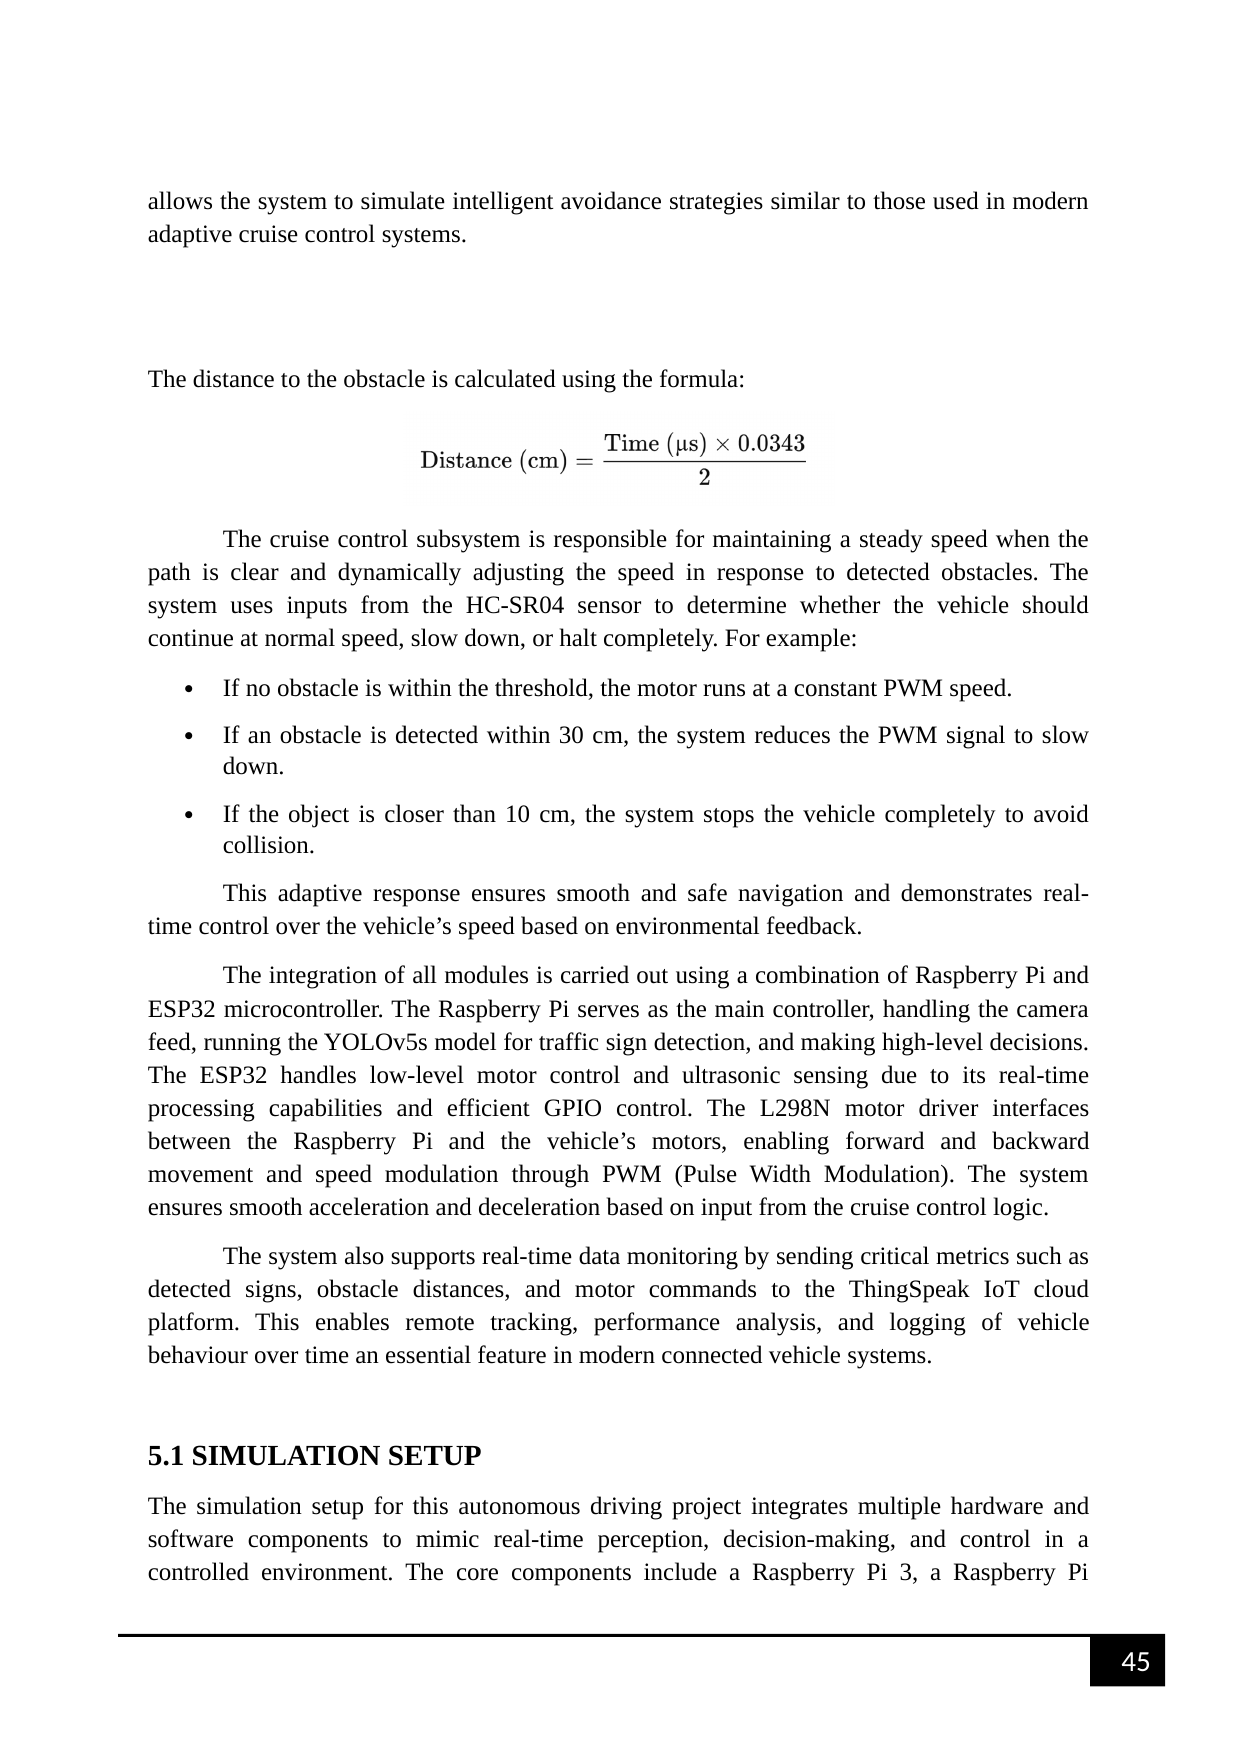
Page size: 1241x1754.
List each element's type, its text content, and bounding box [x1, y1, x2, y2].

text 5.1 SIMULATION SETUP [148, 1438, 1090, 1471]
text This adaptive response ensures smooth and safe navigation and demonstrates real-time control over the vehicle’s speed based on environmental feedback. [148, 878, 1090, 940]
list If an obstacle is detected within 30 cm, the system reduces the PWM signal to slow down. [185, 720, 1090, 780]
list If no obstacle is within the threshold, the motor runs at a constant PWM speed. [185, 673, 1090, 701]
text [148, 1491, 1090, 1586]
list If the object is closer than 10 cm, the system stops the vehicle completely to avoid collision. [185, 799, 1090, 859]
text The cruise control subsystem is responsible for maintaining a steady speed when the path is clear and dynamically adjusting the speed in response to detected obstacles. The system uses inputs from the HC-SR04 sensor to determine whether the vehicle should continue at normal speed, slow down, or halt completely. For example: [148, 524, 1090, 652]
text The distance to the obstacle is calculated using the formula: [148, 364, 1090, 393]
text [148, 186, 1090, 248]
text The integration of all modules is carried out using a combination of Raspberry Pi and ESP32 microcontroller. The Raspberry Pi serves as the main controller, handling the camera feed, running the YOLOv5s model for traffic sign detection, and making high-level decisions. The ESP32 handles low-level motor control and ultrasonic sensing due to its real-time processing capabilities and efficient GPIO control. The L298N motor driver interfaces between the Raspberry Pi and the vehicle’s motors, enabling forward and backward movement and speed modulation through PWM (Pulse Width Modulation). The system ensures smooth acceleration and deceleration based on input from the cruise control logic. [148, 961, 1090, 1221]
picture [403, 411, 835, 506]
text The system also supports real-time data monitoring by sending critical metrics such as detected signs, obstacle distances, and motor commands to the ThingSpeak IoT cloud platform. This enables remote tracking, performance analysis, and logging of vehicle behaviour over time an essential feature in modern connected vehicle systems. [148, 1241, 1090, 1369]
